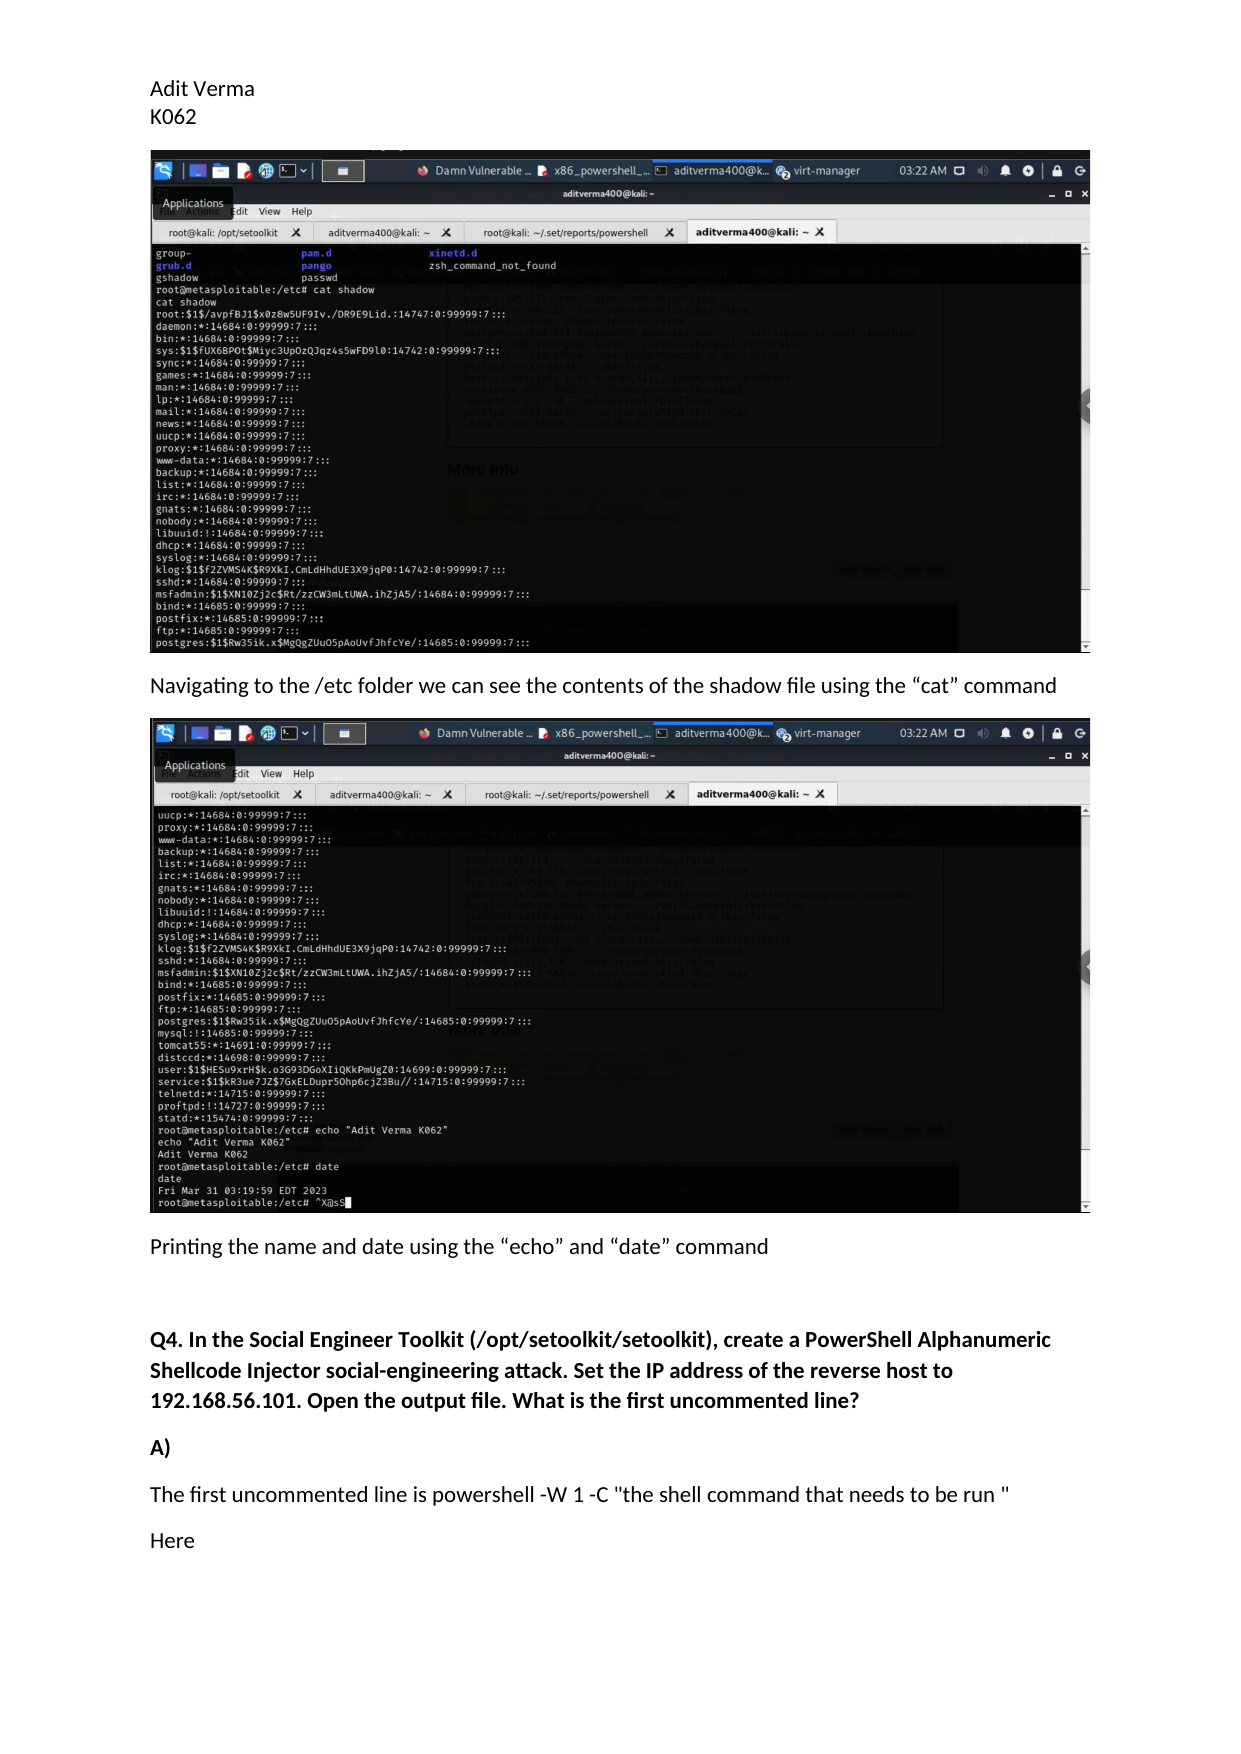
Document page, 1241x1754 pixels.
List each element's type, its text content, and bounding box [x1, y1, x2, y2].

text Printing the name and date using the “echo” and “date” command [150, 1232, 1090, 1260]
text Navigating to the /etc folder we can see the contents of the shadow file using the “cat” command [150, 671, 1090, 699]
text Q4. In the Social Engineer Toolkit (/opt/setoolkit/setoolkit), create a PowerShell Alphanumeric Shellcode Injector social-engineering attack. Set the IP address of the reverse host to 192.168.56.101. Open the output file. What is the first uncommented line? [150, 1326, 1090, 1414]
text A) [150, 1433, 1090, 1461]
text The first uncommented line is powershell -W 1 -C "the shell command that needs to be run " [150, 1480, 1090, 1508]
text Here [150, 1527, 1090, 1555]
picture [150, 718, 1091, 1213]
picture [150, 150, 1091, 653]
